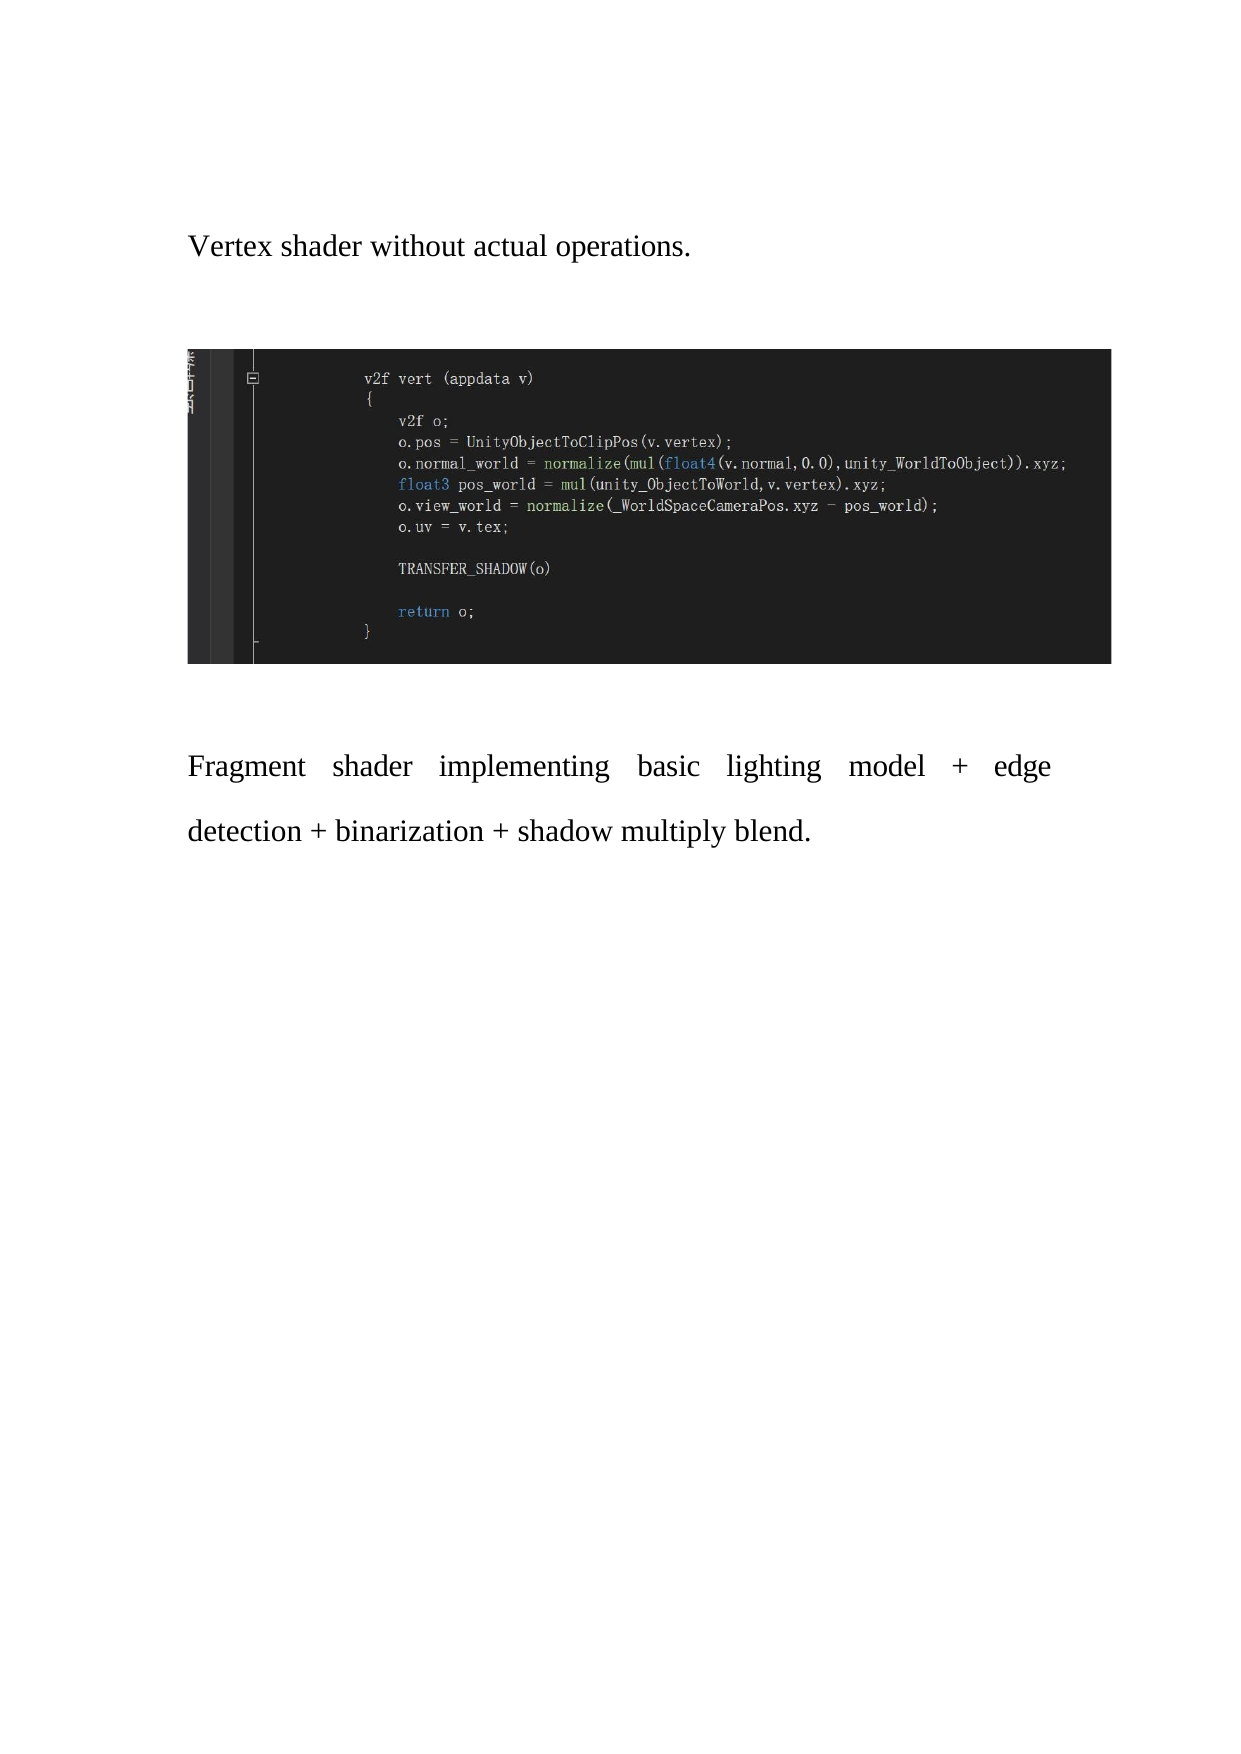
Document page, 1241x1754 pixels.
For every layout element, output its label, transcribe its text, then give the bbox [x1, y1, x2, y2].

text Vertex shader without actual operations. [187, 227, 1117, 263]
picture [187, 349, 1112, 664]
text Fragment shader implementing basic lighting model + edge detection + binarization + shadow multiply blend. [187, 748, 1053, 849]
